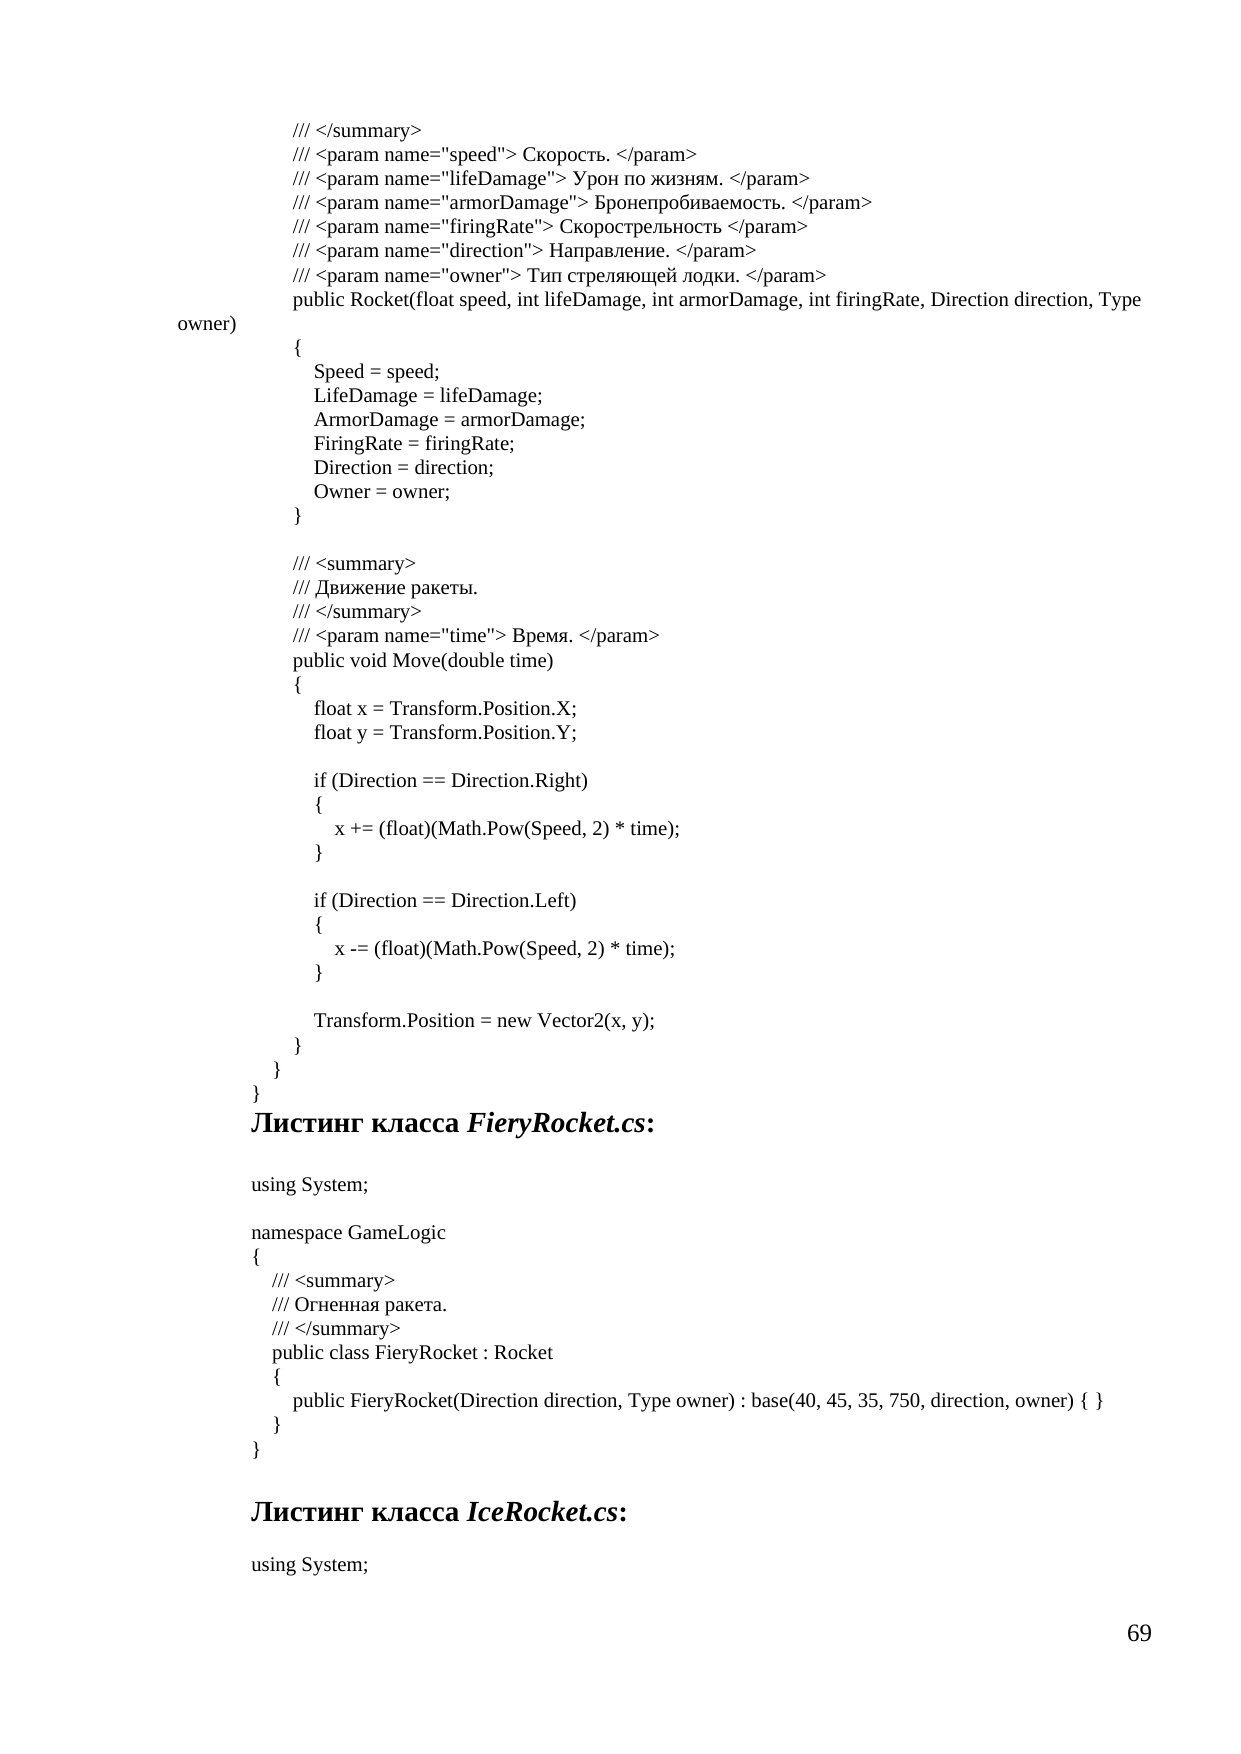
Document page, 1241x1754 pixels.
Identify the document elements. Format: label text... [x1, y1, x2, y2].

text if (Direction == Direction.Right) [177, 768, 1152, 792]
text FiringRate = firingRate; [177, 431, 1152, 455]
text } [177, 960, 1152, 984]
text } [177, 1436, 1152, 1461]
text /// <param name="armorDamage"> Бронепробиваемость. </param> [177, 190, 1152, 214]
text namespace GameLogic [177, 1220, 1152, 1244]
text /// <summary> [177, 551, 1152, 575]
text /// Движение ракеты. [177, 575, 1152, 599]
text } [177, 1057, 1152, 1081]
text } [177, 503, 1152, 527]
text float x = Transform.Position.X; [177, 696, 1152, 720]
text /// <param name="time"> Время. </param> [177, 623, 1152, 647]
text x -= (float)(Math.Pow(Speed, 2) * time); [177, 936, 1152, 960]
text { [177, 792, 1152, 816]
text if (Direction == Direction.Left) [177, 888, 1152, 912]
text Листинг класса IceRocket.cs: [177, 1494, 1152, 1528]
text Листинг класса FieryRocket.cs: [177, 1105, 1152, 1138]
text /// <param name="lifeDamage"> Урон по жизням. </param> [177, 166, 1152, 190]
text { [177, 672, 1152, 696]
text Speed = speed; [177, 359, 1152, 383]
text /// <param name="firingRate"> Скорострельность </param> [177, 214, 1152, 238]
text { [177, 335, 1152, 359]
text /// </summary> [177, 118, 1152, 142]
text public Rocket(float speed, int lifeDamage, int armorDamage, int firingRate, Direction direction, Type owner) [177, 287, 1152, 335]
text } [177, 1412, 1152, 1436]
text { [177, 912, 1152, 936]
text { [177, 1364, 1152, 1388]
text LifeDamage = lifeDamage; [177, 383, 1152, 407]
text } [177, 1081, 1152, 1105]
text } [177, 1032, 1152, 1057]
text /// <param name="speed"> Скорость. </param> [177, 142, 1152, 166]
text /// </summary> [177, 599, 1152, 623]
text /// Огненная ракета. [177, 1292, 1152, 1316]
text Direction = direction; [177, 455, 1152, 479]
text ArmorDamage = armorDamage; [177, 407, 1152, 431]
text Owner = owner; [177, 479, 1152, 503]
text public FieryRocket(Direction direction, Type owner) : base(40, 45, 35, 750, direction, owner) { } [177, 1388, 1152, 1412]
text public class FieryRocket : Rocket [177, 1340, 1152, 1364]
text { [177, 1244, 1152, 1268]
text /// <summary> [177, 1268, 1152, 1292]
text } [177, 840, 1152, 864]
text using System; [177, 1172, 1152, 1196]
text x += (float)(Math.Pow(Speed, 2) * time); [177, 816, 1152, 840]
text public void Move(double time) [177, 647, 1152, 672]
text /// <param name="direction"> Направление. </param> [177, 238, 1152, 262]
text Transform.Position = new Vector2(x, y); [177, 1008, 1152, 1032]
text using System; [177, 1552, 1152, 1576]
text /// <param name="owner"> Тип стреляющей лодки. </param> [177, 262, 1152, 287]
text float y = Transform.Position.Y; [177, 720, 1152, 744]
text /// </summary> [177, 1316, 1152, 1340]
